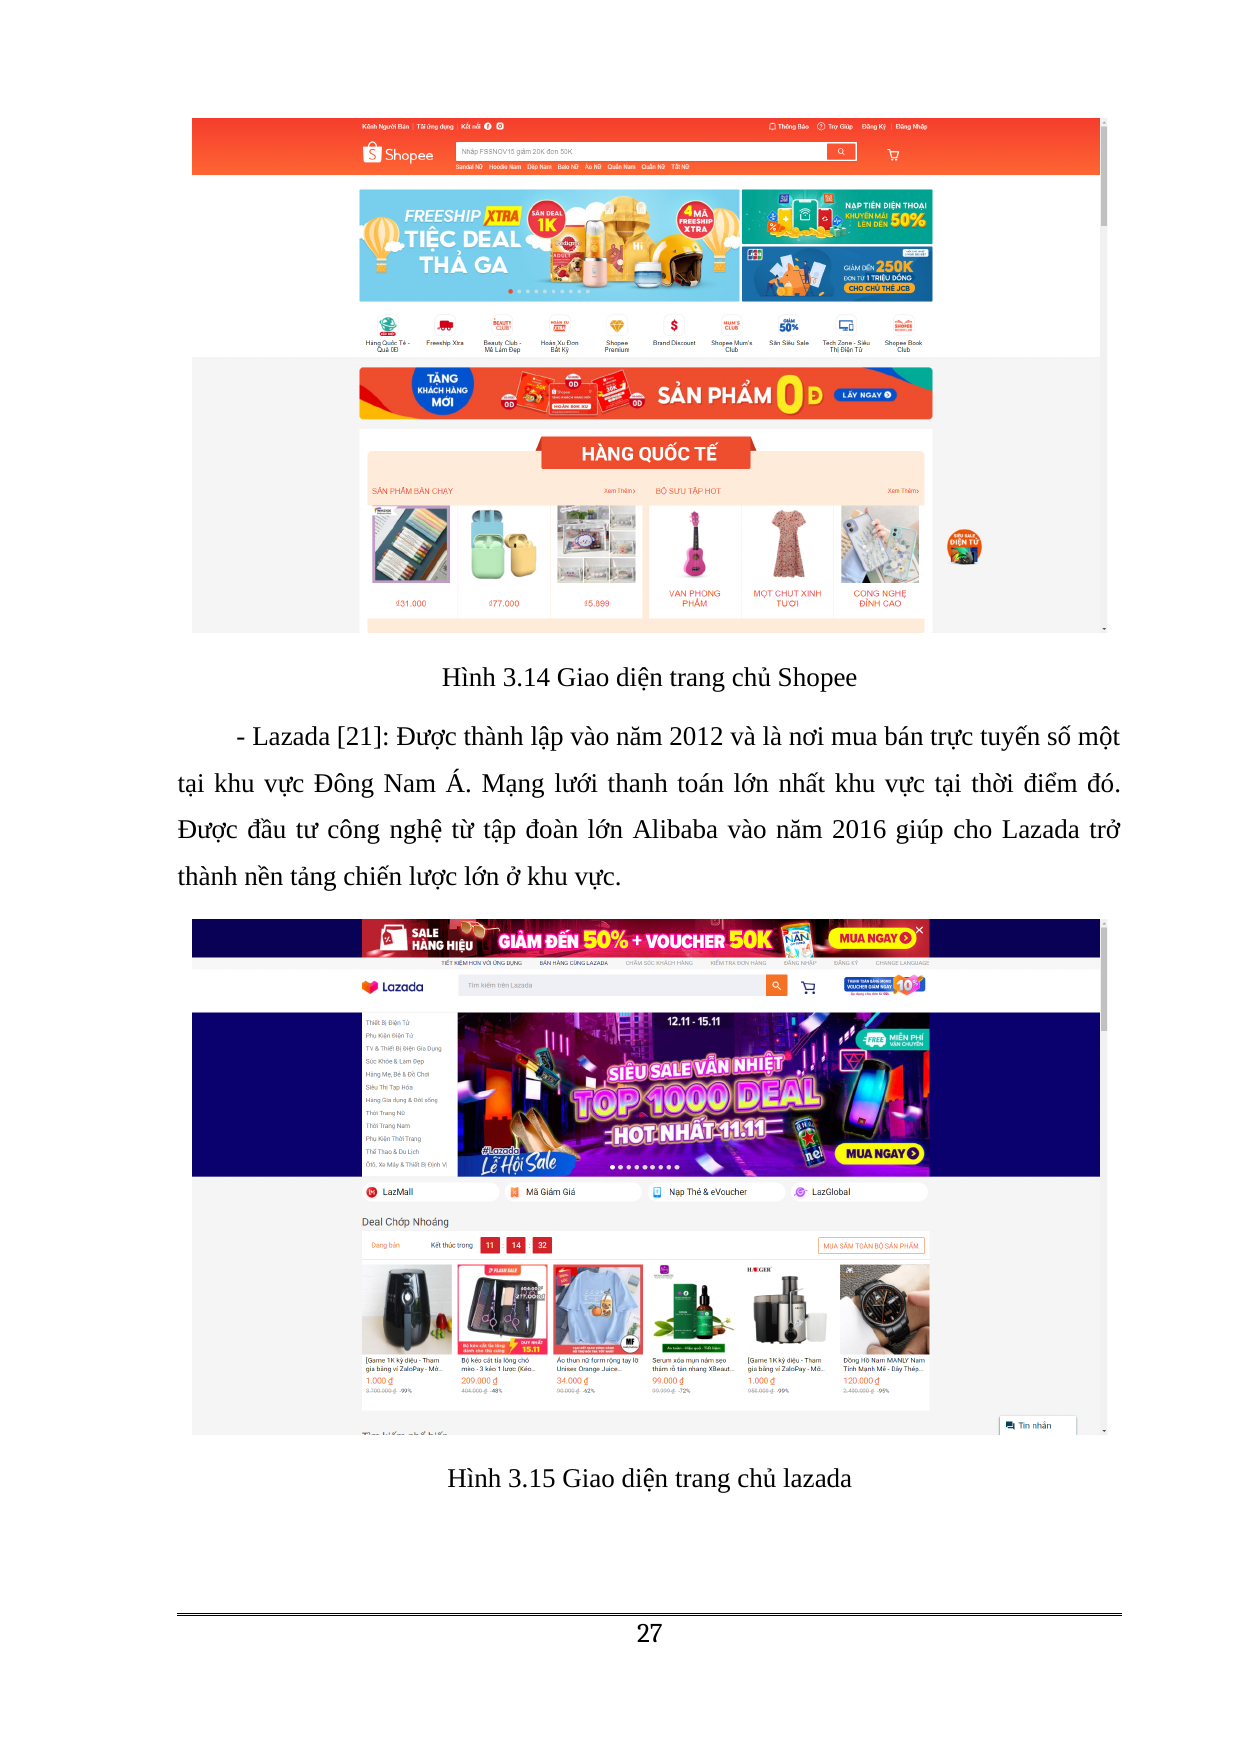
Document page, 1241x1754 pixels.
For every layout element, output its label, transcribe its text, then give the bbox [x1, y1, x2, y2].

picture [192, 118, 1108, 633]
picture [192, 919, 1108, 1435]
text - Lazada [21]: Được thành lập vào năm 2012 và là nơi mua bán trực tuyến số một tại khu vực Đông Nam Á. Mạng lưới thanh toán lớn nhất khu vực tại thời điểm đó. Được đầu tư công nghệ từ tập đoàn lớn Alibaba vào năm 2016 giúp cho Lazada trở thành nền tảng chiến lược lớn ở khu vực. [177, 720, 1122, 891]
